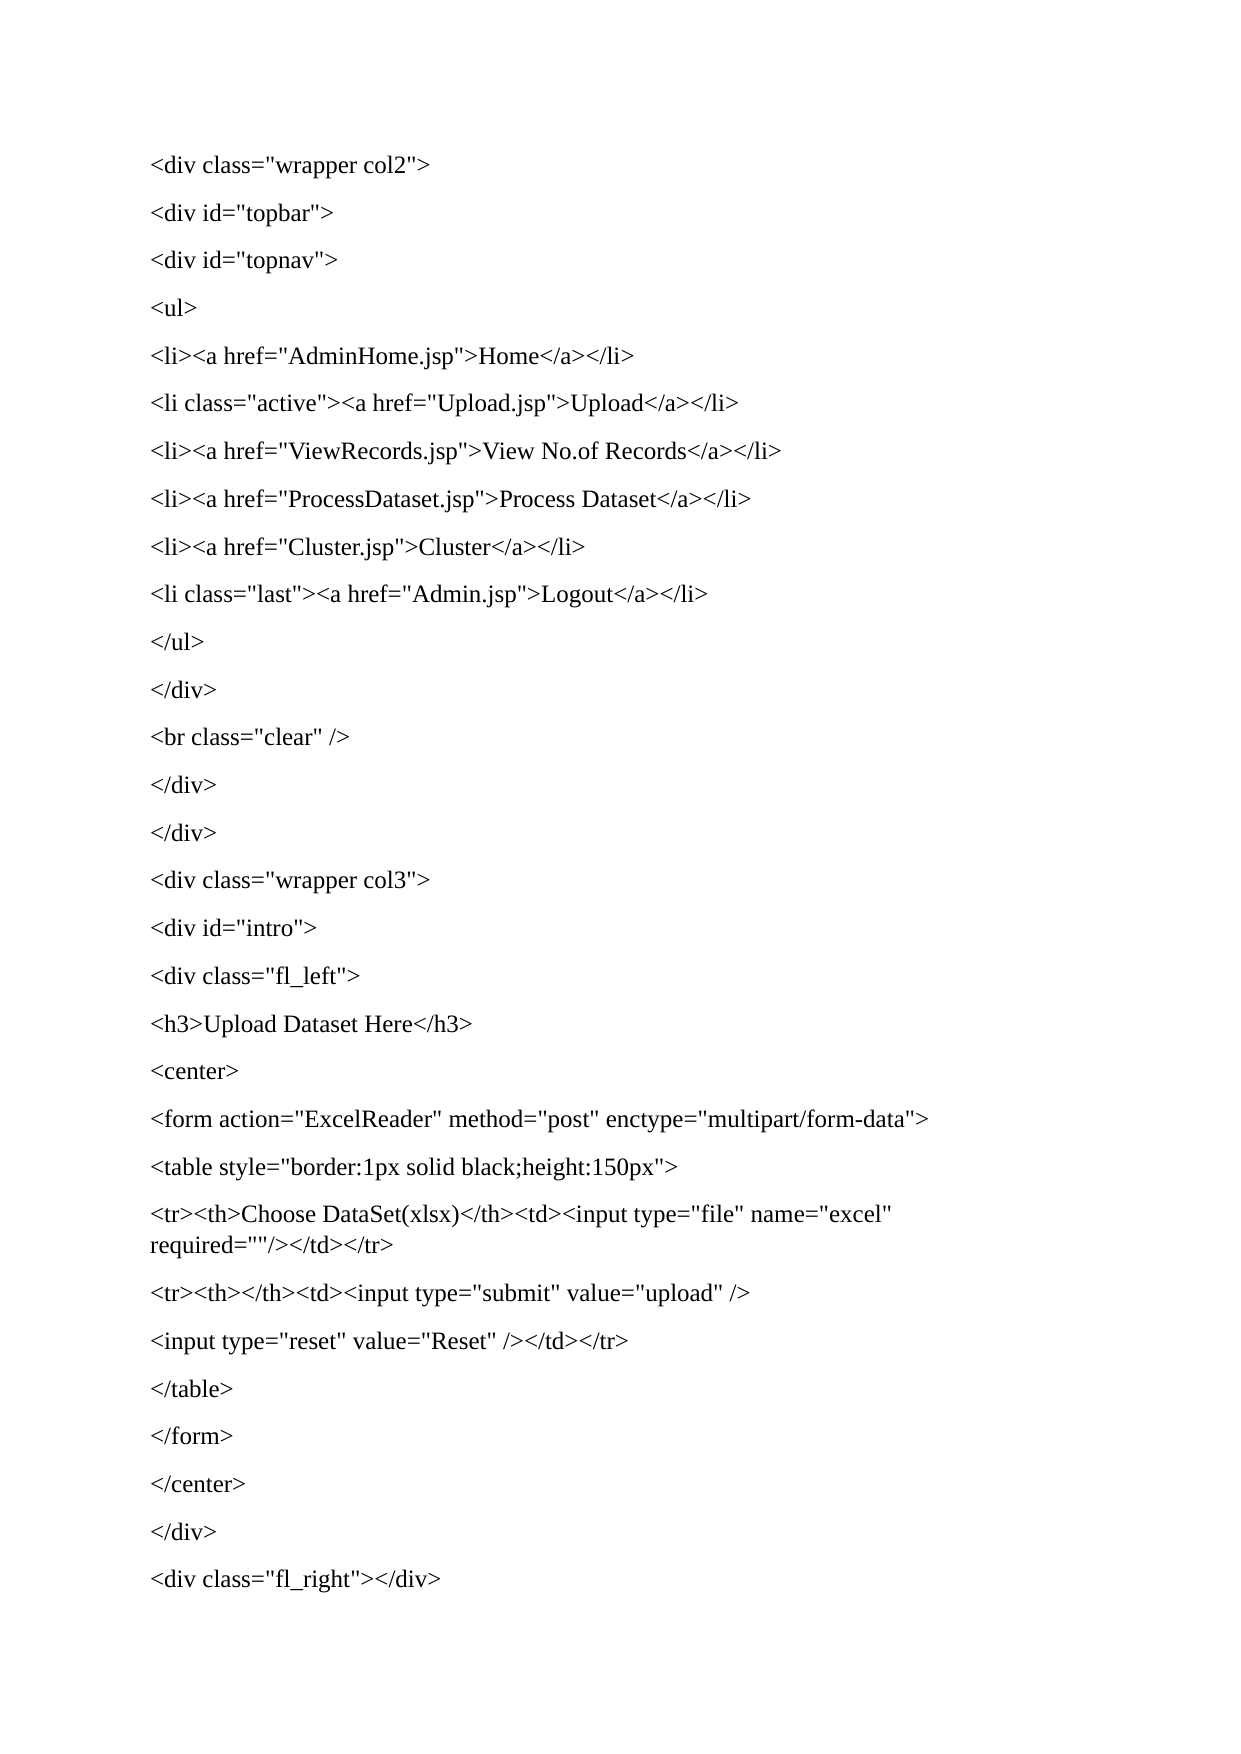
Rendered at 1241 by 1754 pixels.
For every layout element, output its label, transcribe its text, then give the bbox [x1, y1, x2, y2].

text </center> [150, 1469, 1090, 1498]
text </div> [150, 770, 1090, 799]
text <li class="last"><a href="Admin.jsp">Logout</a></li> [150, 579, 1090, 608]
text <center> [150, 1056, 1090, 1085]
text </div> [150, 818, 1090, 847]
text <li><a href="ViewRecords.jsp">View No.of Records</a></li> [150, 436, 1090, 465]
text </div> [150, 1517, 1090, 1546]
text </table> [150, 1374, 1090, 1402]
text <div class="wrapper col3"> [150, 866, 1090, 894]
text <div id="topnav"> [150, 245, 1090, 274]
text <li><a href="Cluster.jsp">Cluster</a></li> [150, 532, 1090, 560]
text <div id="topbar"> [150, 198, 1090, 226]
text <div id="intro"> [150, 913, 1090, 942]
text <form action="ExcelReader" method="post" enctype="multipart/form-data"> [150, 1104, 1090, 1133]
text </ul> [150, 627, 1090, 656]
text <li><a href="AdminHome.jsp">Home</a></li> [150, 341, 1090, 369]
text <div class="fl_left"> [150, 961, 1090, 990]
text <tr><th>Choose DataSet(xlsx)</th><td><input type="file" name="excel" required=""/></td></tr> [150, 1199, 1090, 1259]
text <tr><th></th><td><input type="submit" value="upload" /> [150, 1278, 1090, 1307]
text <li><a href="ProcessDataset.jsp">Process Dataset</a></li> [150, 484, 1090, 513]
text </form> [150, 1421, 1090, 1450]
text <li class="active"><a href="Upload.jsp">Upload</a></li> [150, 388, 1090, 417]
text <h3>Upload Dataset Here</h3> [150, 1009, 1090, 1037]
text <div class="wrapper col2"> [150, 150, 1090, 179]
text </div> [150, 675, 1090, 703]
text <div class="fl_right"></div> [150, 1564, 1090, 1593]
text <input type="reset" value="Reset" /></td></tr> [150, 1326, 1090, 1355]
text <ul> [150, 293, 1090, 322]
text <br class="clear" /> [150, 722, 1090, 751]
text <table style="border:1px solid black;height:150px"> [150, 1152, 1090, 1181]
